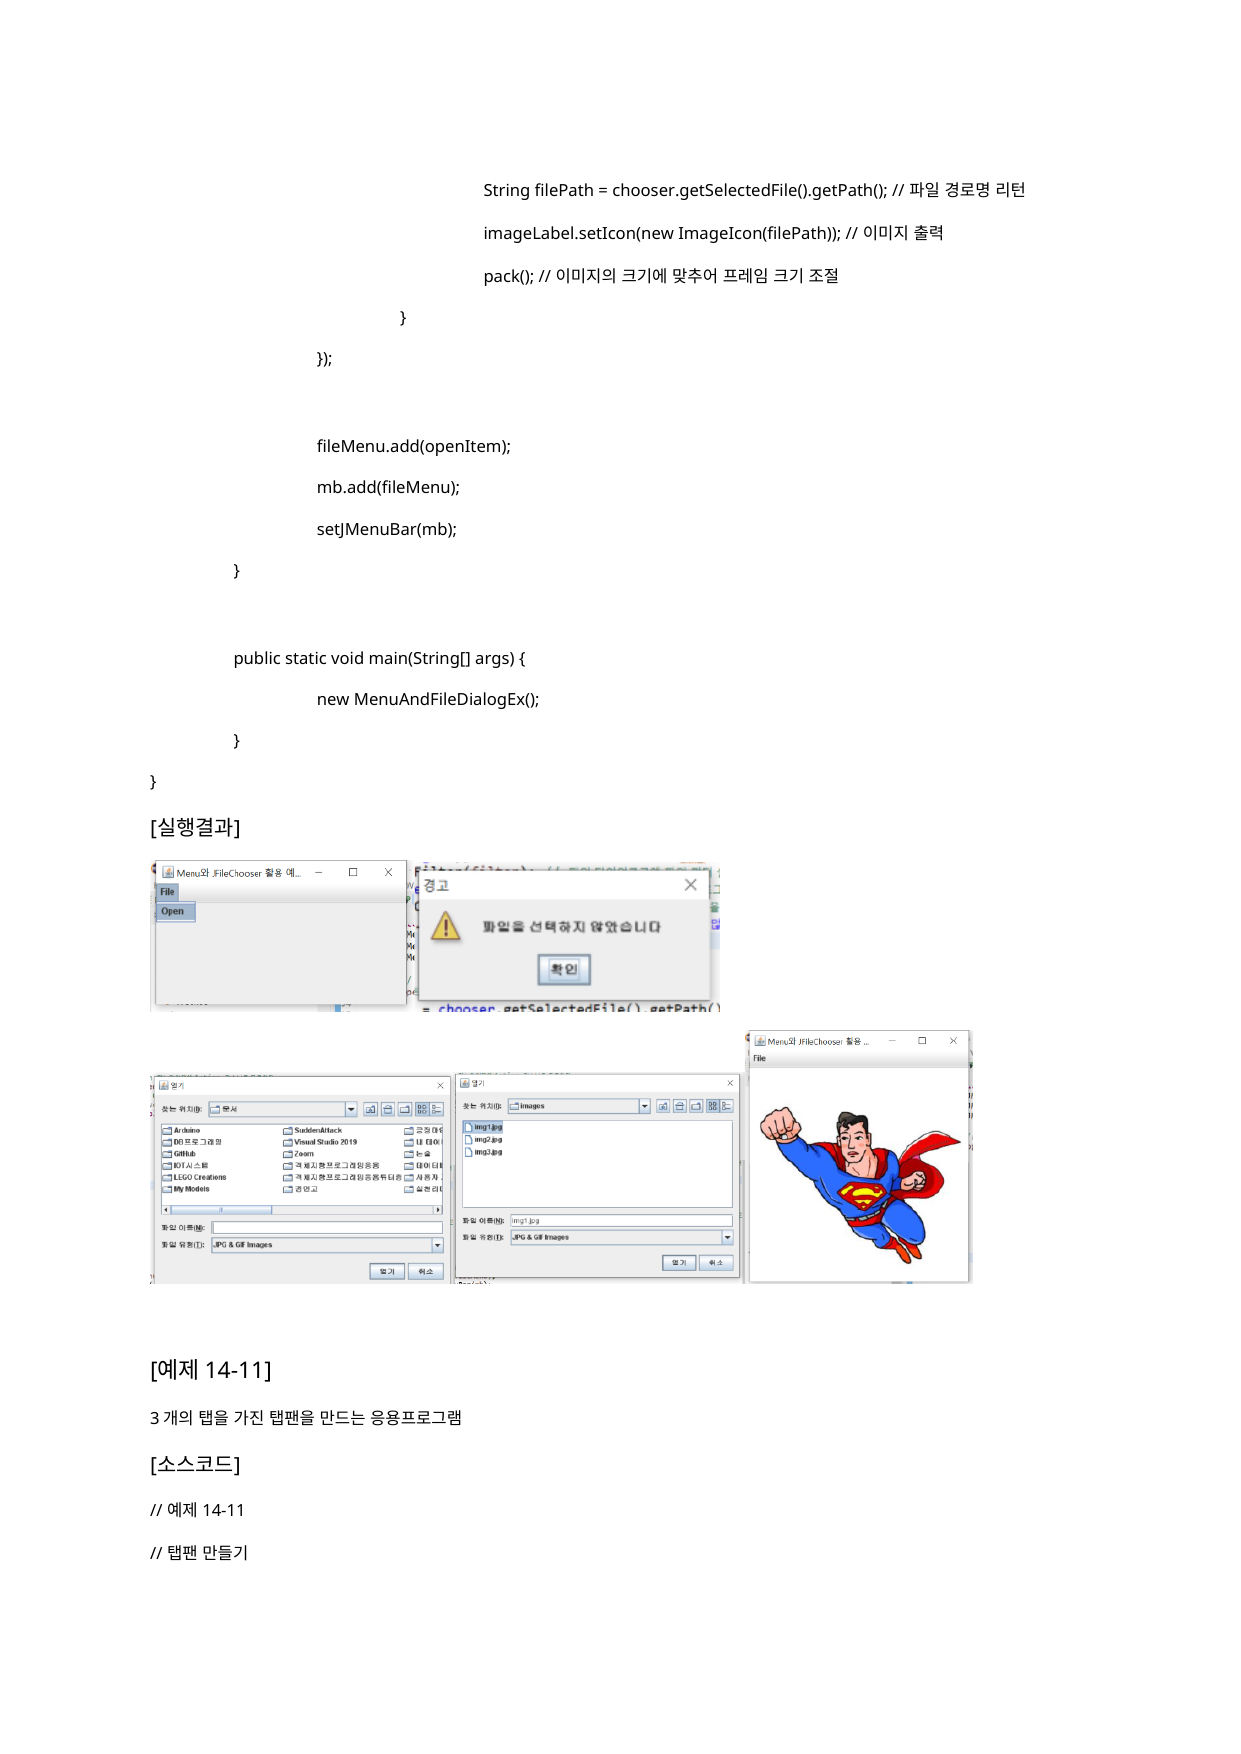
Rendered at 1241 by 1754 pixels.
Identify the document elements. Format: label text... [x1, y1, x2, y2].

text fileMenu.add(openItem); [150, 435, 1090, 457]
text } [150, 770, 1090, 792]
picture [150, 1030, 973, 1284]
text String filePath = chooser.getSelectedFile().getPath(); // 파일 경로명 리턴 [150, 177, 1090, 201]
text } [150, 728, 1090, 751]
text [실행결과] [150, 811, 1090, 841]
text imageLabel.setIcon(new ImageIcon(filePath)); // 이미지 출력 [150, 220, 1090, 244]
text // 탭팬 만들기 [150, 1540, 1090, 1564]
picture [150, 860, 720, 1012]
text }); [150, 347, 1090, 369]
text } [150, 558, 1090, 581]
text } [150, 306, 1090, 328]
text 3개의 탭을 가진 탭팬을 만드는 응용프로그램 [150, 1405, 1090, 1429]
text mb.add(fileMenu); [150, 476, 1090, 499]
text [예제14-11] [150, 1352, 1090, 1386]
text // 예제 14-11 [150, 1497, 1090, 1521]
text public static void main(String[] args) { [150, 646, 1090, 669]
text pack(); // 이미지의 크기에 맞추어 프레임 크기 조절 [150, 263, 1090, 287]
text [소스코드] [150, 1448, 1090, 1478]
text new MenuAndFileDialogEx(); [150, 687, 1090, 710]
text setJMenuBar(mb); [150, 517, 1090, 540]
